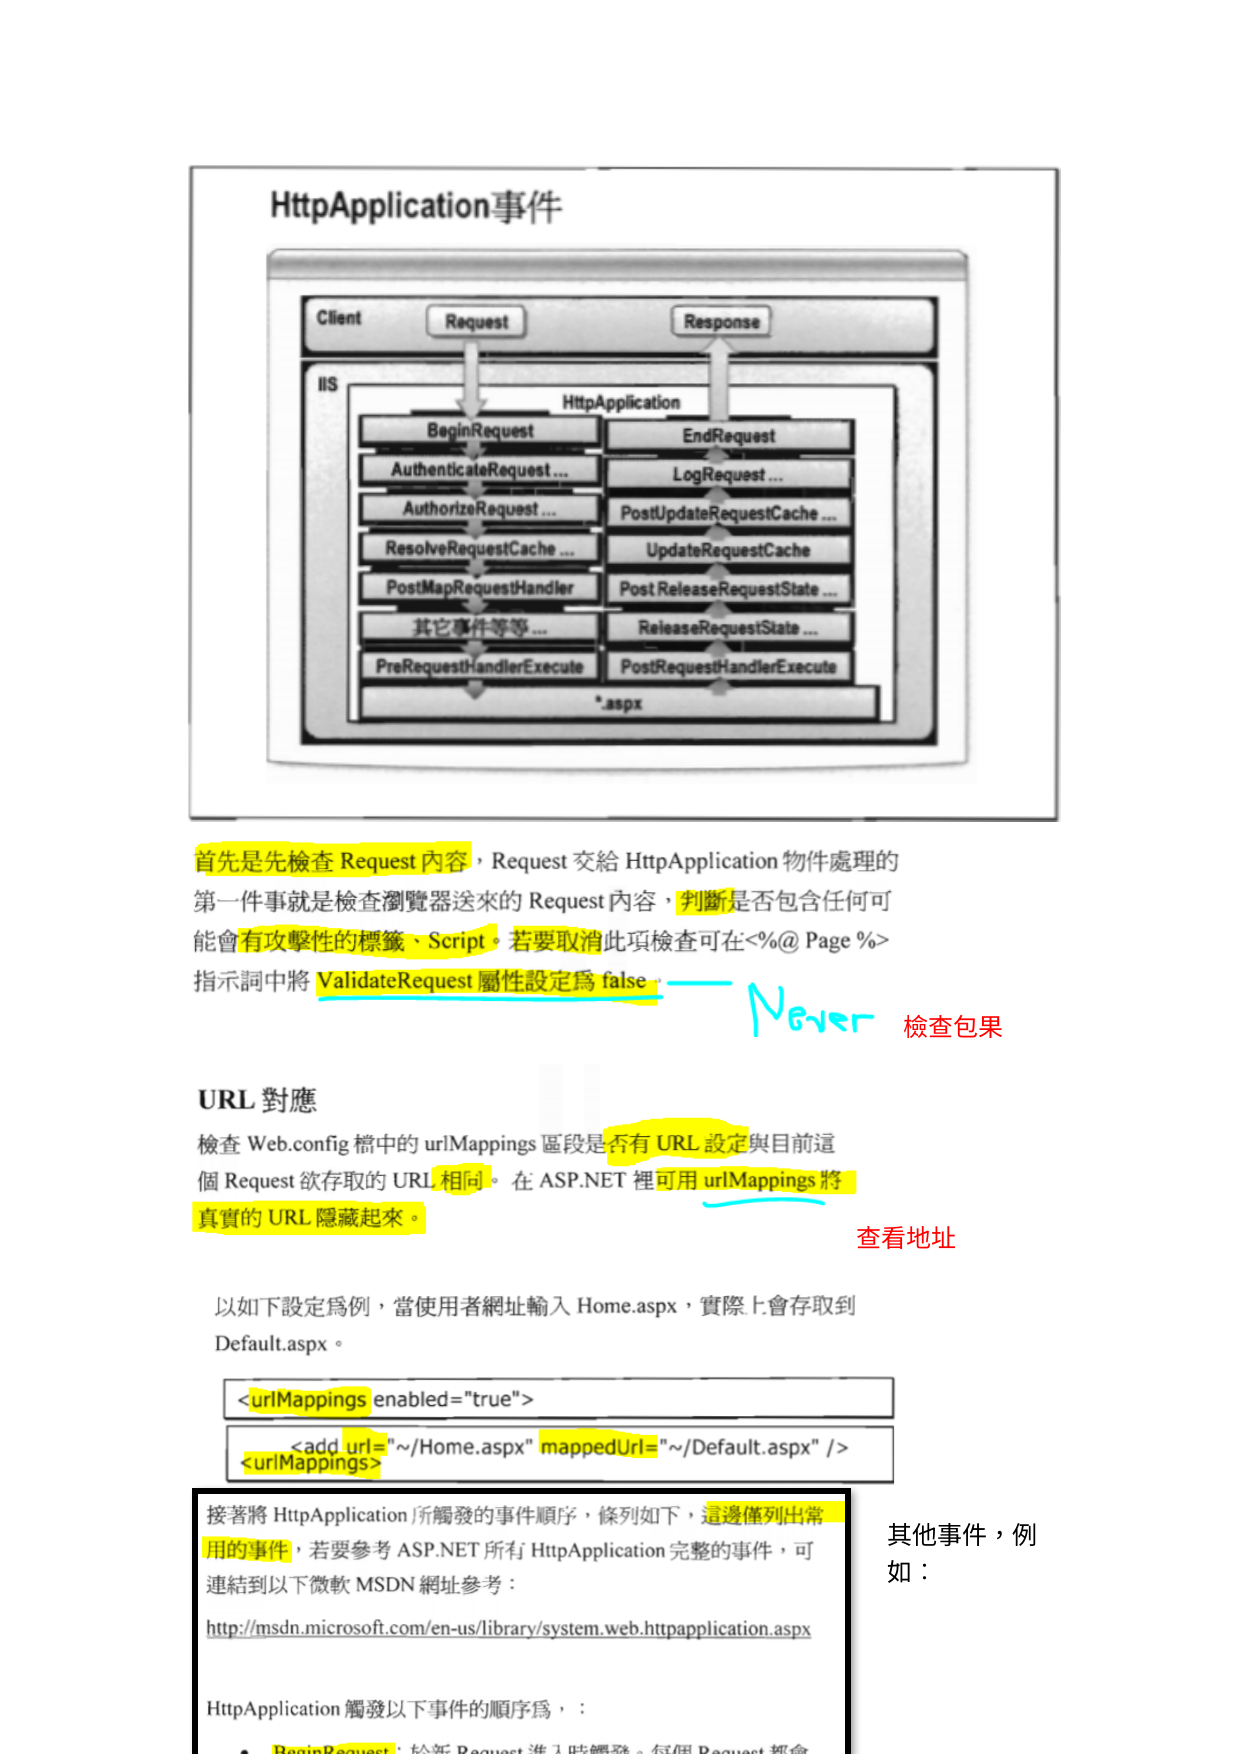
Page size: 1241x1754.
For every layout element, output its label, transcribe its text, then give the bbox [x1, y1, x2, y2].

picture [198, 1494, 845, 1754]
picture [204, 1294, 902, 1485]
picture [187, 164, 1061, 822]
picture [187, 839, 904, 1037]
text 其他事件，例如︰ [860, 1514, 1053, 1589]
picture [187, 1064, 857, 1248]
